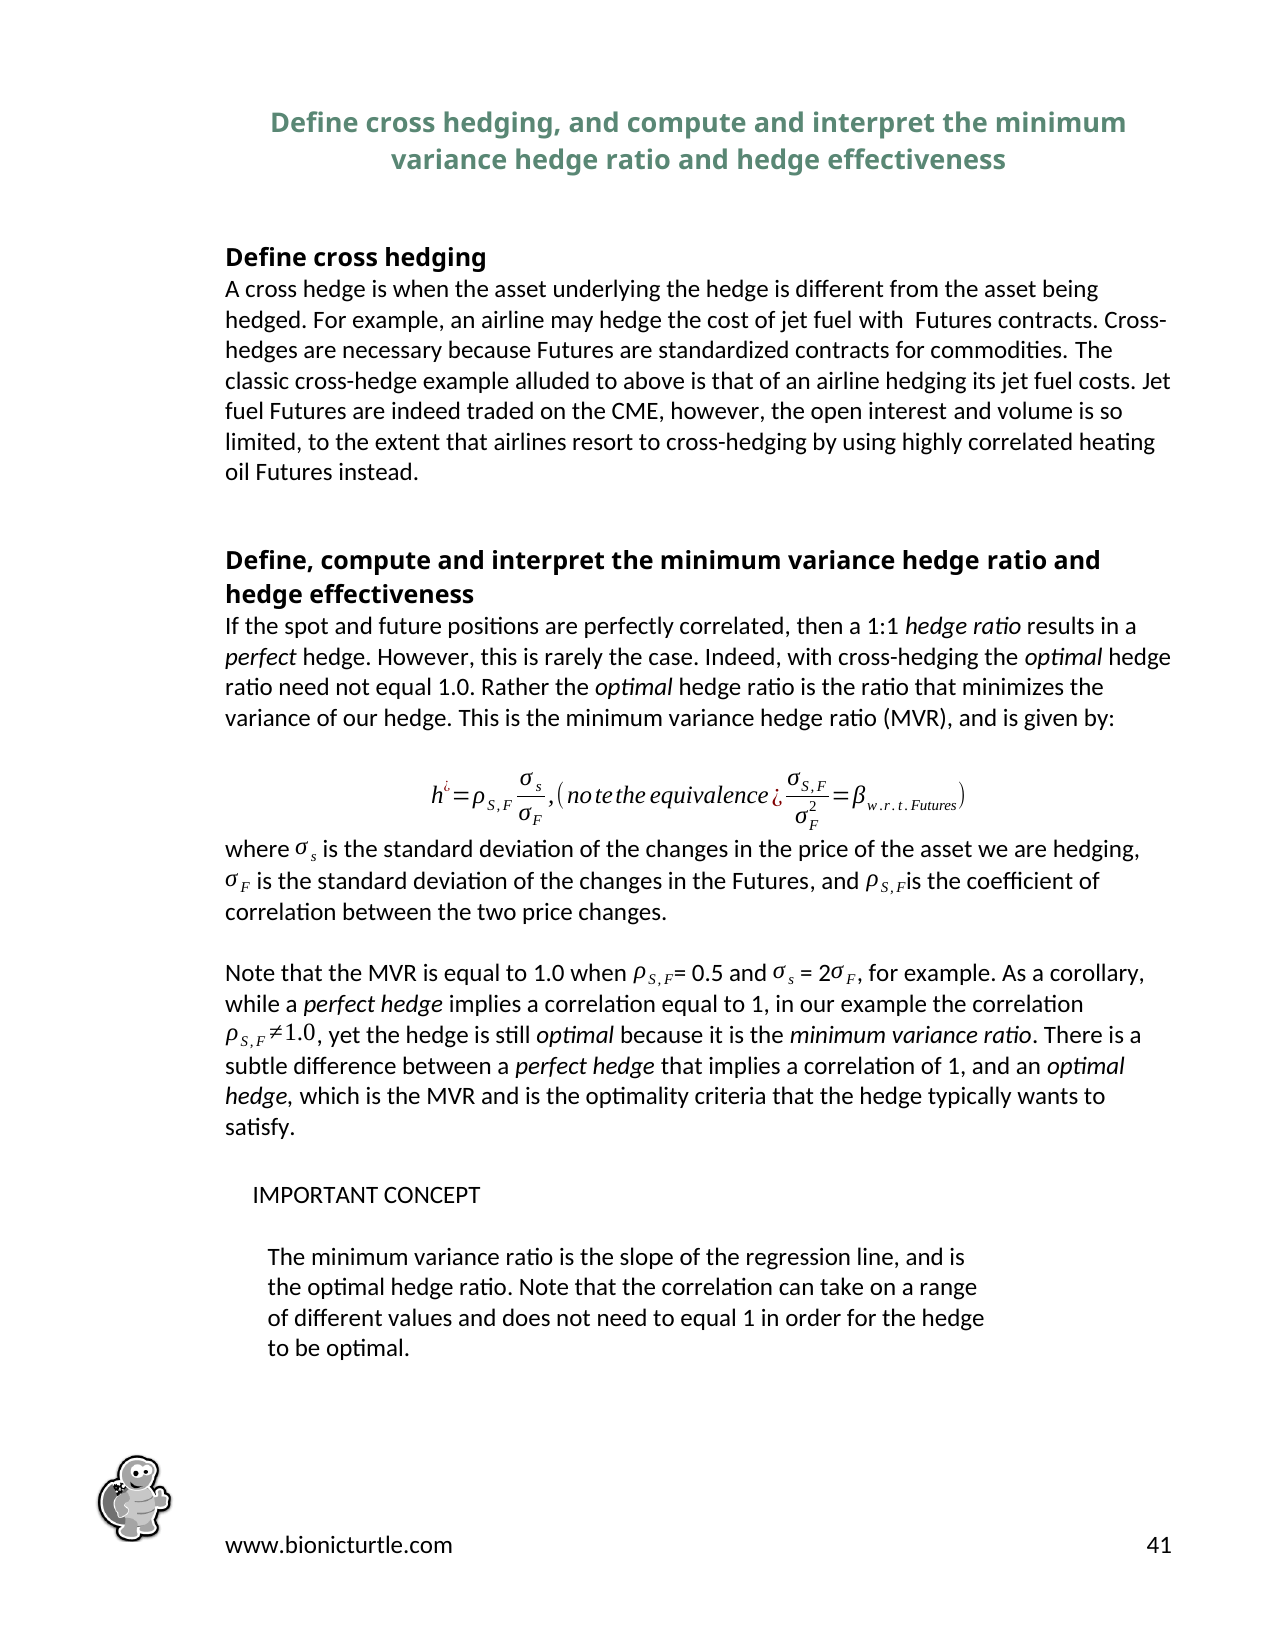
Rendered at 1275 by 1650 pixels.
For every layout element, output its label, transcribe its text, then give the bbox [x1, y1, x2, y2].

subtitle Define cross hedging, and compute and interpret the minimum variance hedge ratio and hedge effectiveness [225, 103, 1172, 214]
text where is the standard deviation of the changes in the price of the asset we are hedging, is the standard deviation of the changes in the Futures, and is the coeﬃcient of correlation between the two price changes. [225, 833, 1172, 926]
text A cross hedge is when the asset underlying the hedge is different from the asset being hedged. For example, an airline may hedge the cost of jet fuel with Futures contracts. Cross-hedges are necessary because Futures are standardized contracts for commodities. The classic cross-hedge example alluded to above is that of an airline hedging its jet fuel costs. Jet fuel Futures are indeed traded on the CME, however, the open interest and volume is so limited, to the extent that airlines resort to cross-hedging by using highly correlated heating oil Futures instead. [225, 273, 1172, 487]
subtitle Define cross hedging [225, 239, 1172, 273]
subtitle Define, compute and interpret the minimum variance hedge ratio and hedge effectiveness [225, 542, 1172, 611]
text If the spot and future positions are perfectly correlated, then a 1:1 hedge ratio results in a perfect hedge. However, this is rarely the case. Indeed, with cross-hedging the optimal hedge ratio need not equal 1.0. Rather the optimal hedge ratio is the ratio that minimizes the variance of our hedge. This is the minimum variance hedge ratio (MVR), and is given by: [225, 611, 1172, 733]
text Note that the MVR is equal to 1.0 when = 0.5 and = 2, for example. As a corollary, while a perfect hedge implies a correlation equal to 1, in our example the correlation , yet the hedge is still optimal because it is the minimum variance ratio. There is a subtle difference between a perfect hedge that implies a correlation of 1, and an optimal hedge, which is the MVR. [225, 957, 1172, 1142]
